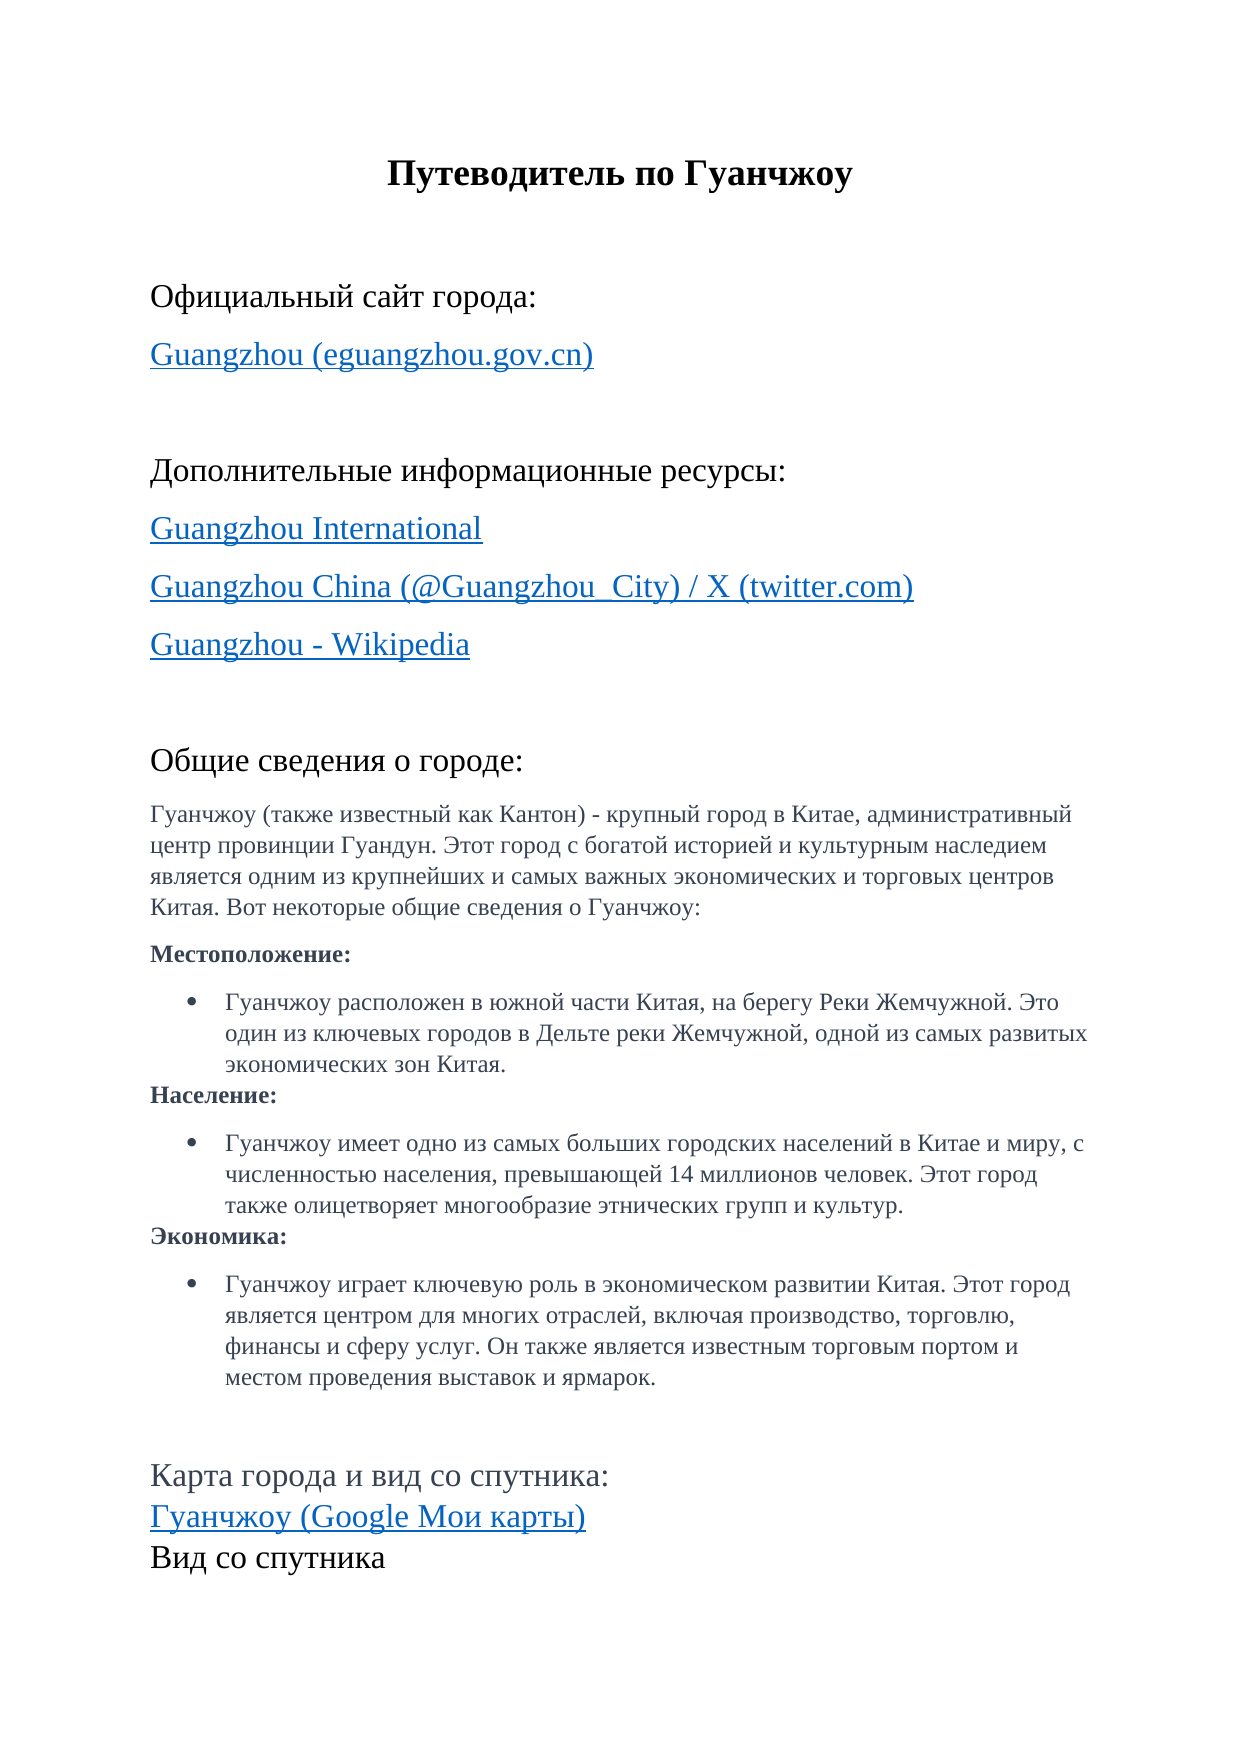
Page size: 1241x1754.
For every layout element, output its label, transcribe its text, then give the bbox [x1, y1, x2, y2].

text Местоположение: [150, 939, 1090, 968]
text Общие сведения о городе: [150, 741, 1090, 779]
text Гуанчжоу (также известный как Кантон) - крупный город в Китае, административный центр провинции Гуандун. Этот город с богатой историей и культурным наследием является одним из крупнейших и самых важных экономических и торговых центров Китая. Вот некоторые общие сведения о Гуанчжоу: [150, 799, 1090, 921]
list Гуанчжоу расположен в южной части Китая, на берегу Реки Жемчужной. Это один из ключевых городов в Дельте реки Жемчужной, одной из самых развитых экономических зон Китая. [187, 987, 1090, 1078]
text Официальный сайт города: [150, 276, 1090, 315]
text Экономика: [150, 1221, 1090, 1250]
text Путеводитель по Гуанчжоу [150, 150, 1090, 193]
text Guangzhou - Wikipedia [150, 624, 1090, 663]
text Население: [150, 1080, 1090, 1109]
text Guangzhou (eguangzhou.gov.cn) [150, 334, 1090, 373]
text Карта города и вид со спутника: [150, 1455, 1090, 1493]
text Guangzhou China (@Guangzhou_City) / X (twitter.com) [150, 567, 1090, 605]
text Гуанчжоу (Google Мои карты) [150, 1496, 1090, 1535]
text Вид со спутника [150, 1538, 1090, 1576]
text Guangzhou International [150, 508, 1090, 547]
list Гуанчжоу играет ключевую роль в экономическом развитии Китая. Этот город является центром для многих отраслей, включая производство, торговлю, финансы и сферу услуг. Он также является известным торговым портом и местом проведения выставок и ярмарок. [187, 1269, 1090, 1391]
text Дополнительные информационные ресурсы: [150, 451, 1090, 489]
list Гуанчжоу имеет одно из самых больших городских населений в Китае и миру, с численностью населения, превышающей 14 миллионов человек. Этот город также олицетворяет многообразие этнических групп и культур. [187, 1128, 1090, 1219]
